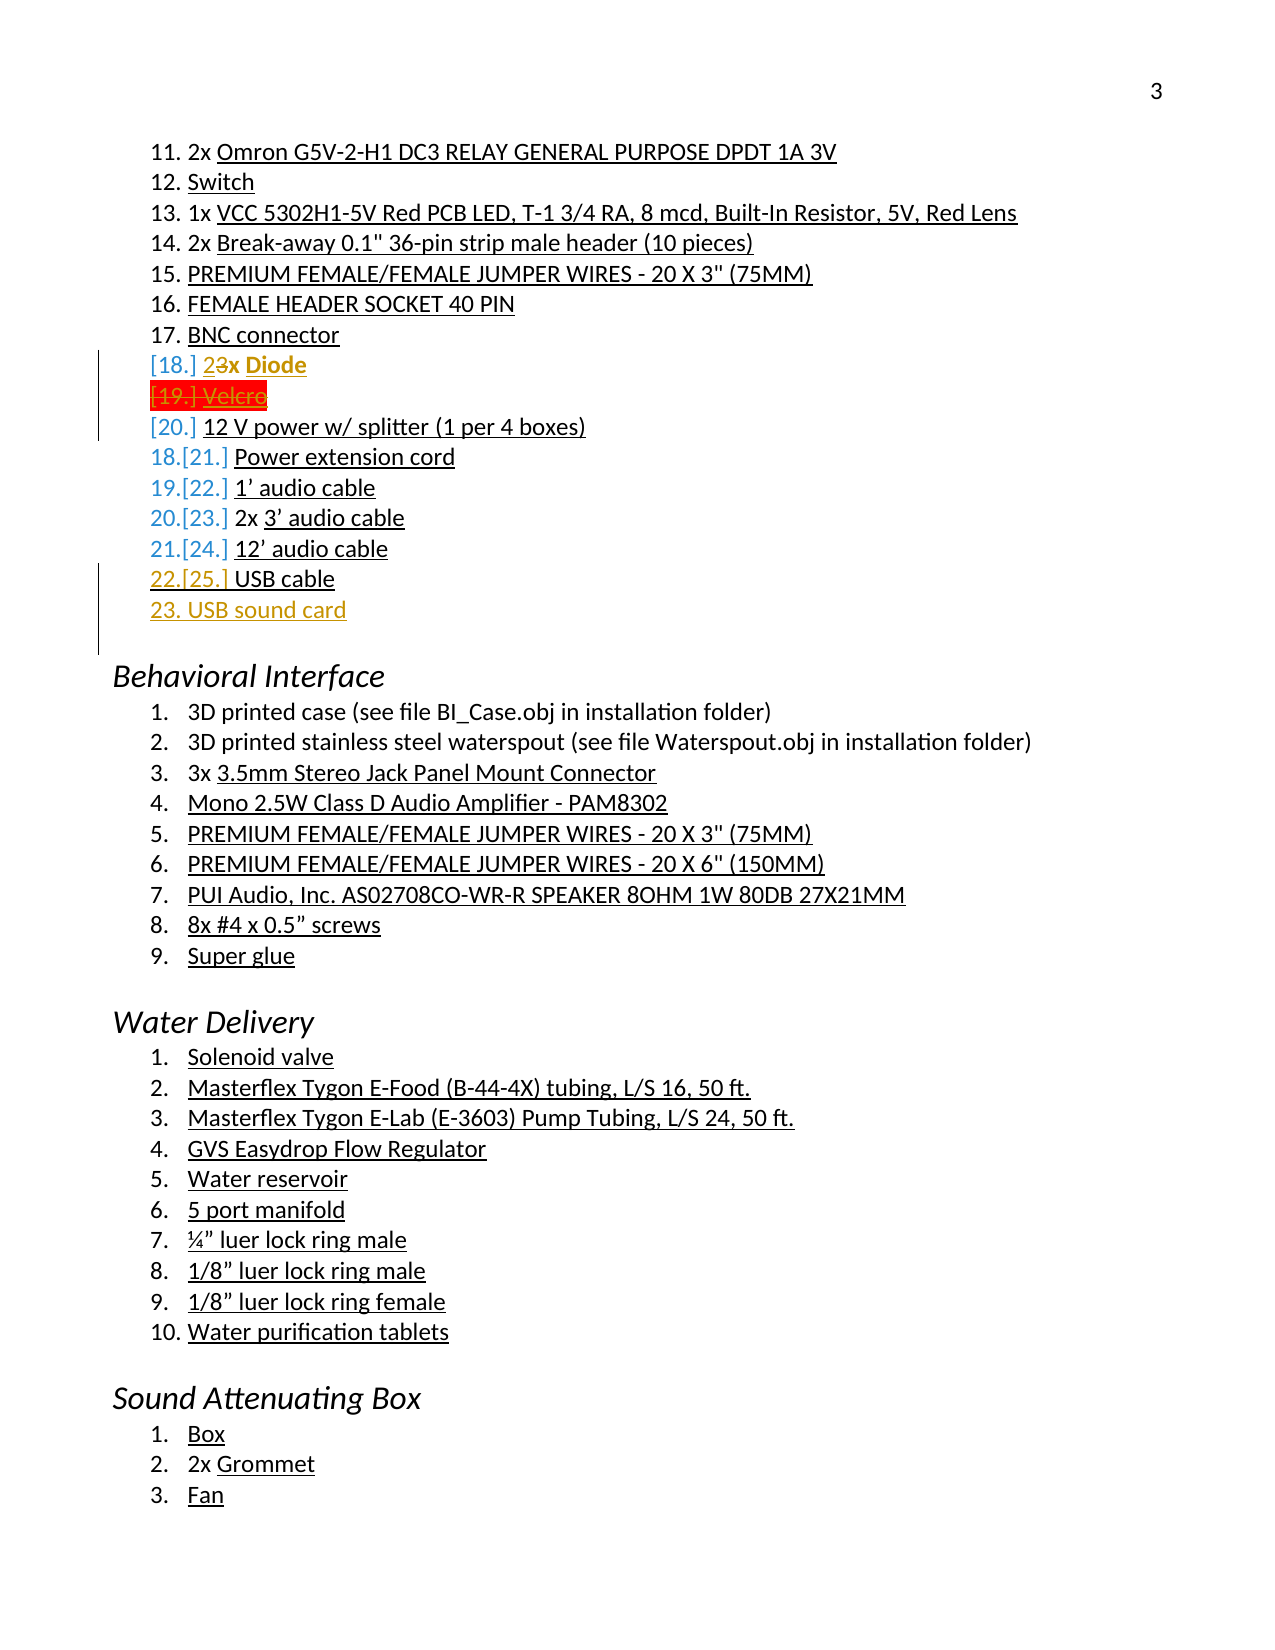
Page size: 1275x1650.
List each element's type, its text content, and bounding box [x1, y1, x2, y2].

list Masterflex Tygon E-Food (B-44-4X) tubing, L/S 16, 50 ft. [150, 1072, 1162, 1103]
list BNC connector [150, 319, 1162, 350]
list 12’ audio cable [150, 533, 1162, 563]
list PREMIUM FEMALE/FEMALE JUMPER WIRES - 20 X 3" (75MM) [150, 258, 1162, 289]
text Behavioral Interface [112, 655, 1162, 696]
list Box [150, 1418, 1162, 1448]
list 1/8” luer lock ring female [150, 1286, 1162, 1316]
list 3D printed stainless steel waterspout (see file Waterspout.obj in installation folder) [150, 726, 1162, 757]
list Super glue [150, 940, 1162, 970]
list PREMIUM FEMALE/FEMALE JUMPER WIRES - 20 X 3" (75MM) [150, 818, 1162, 848]
list Solenoid valve [150, 1042, 1162, 1072]
list 3x 3.5mm Stereo Jack Panel Mount Connector [150, 757, 1162, 787]
list 5 port manifold [150, 1194, 1162, 1225]
list Water purification tablets [150, 1316, 1162, 1347]
list 1x VCC 5302H1-5V Red PCB LED, T-1 3/4 RA, 8 mcd, Built-In Resistor, 5V, Red Lens [150, 197, 1162, 228]
list Switch [150, 167, 1162, 197]
text Sound Attenuating Box [112, 1377, 1162, 1418]
list x Diode [150, 350, 1162, 380]
text Water Delivery [112, 1001, 1162, 1042]
list Mono 2.5W Class D Audio Amplifier - PAM8302 [150, 787, 1162, 818]
list 2x Omron G5V-2-H1 DC3 RELAY GENERAL PURPOSE DPDT 1A 3V [150, 136, 1162, 167]
list Power extension cord [150, 441, 1162, 472]
list 8x #4 x 0.5” screws [150, 909, 1162, 940]
list 1’ audio cable [150, 472, 1162, 502]
list FEMALE HEADER SOCKET 40 PIN [150, 289, 1162, 319]
list PUI Audio, Inc. AS02708CO-WR-R SPEAKER 8OHM 1W 80DB 27X21MM [150, 879, 1162, 909]
list USB cable [150, 563, 1162, 594]
list 2x Break-away 0.1" 36-pin strip male header (10 pieces) [150, 228, 1162, 258]
list 1/8” luer lock ring male [150, 1255, 1162, 1286]
list Masterflex Tygon E-Lab (E-3603) Pump Tubing, L/S 24, 50 ft. [150, 1103, 1162, 1133]
list 2x 3’ audio cable [150, 502, 1162, 533]
list 2x Grommet [150, 1448, 1162, 1479]
list Water reservoir [150, 1164, 1162, 1194]
list GVS Easydrop Flow Regulator [150, 1133, 1162, 1164]
list PREMIUM FEMALE/FEMALE JUMPER WIRES - 20 X 6" (150MM) [150, 848, 1162, 879]
list 12 V power w/ splitter (1 per 4 boxes) [150, 411, 1162, 441]
list 3D printed case (see file BI_Case.obj in installation folder) [150, 696, 1162, 726]
list ¼” luer lock ring male [150, 1225, 1162, 1255]
list Fan [150, 1479, 1162, 1509]
